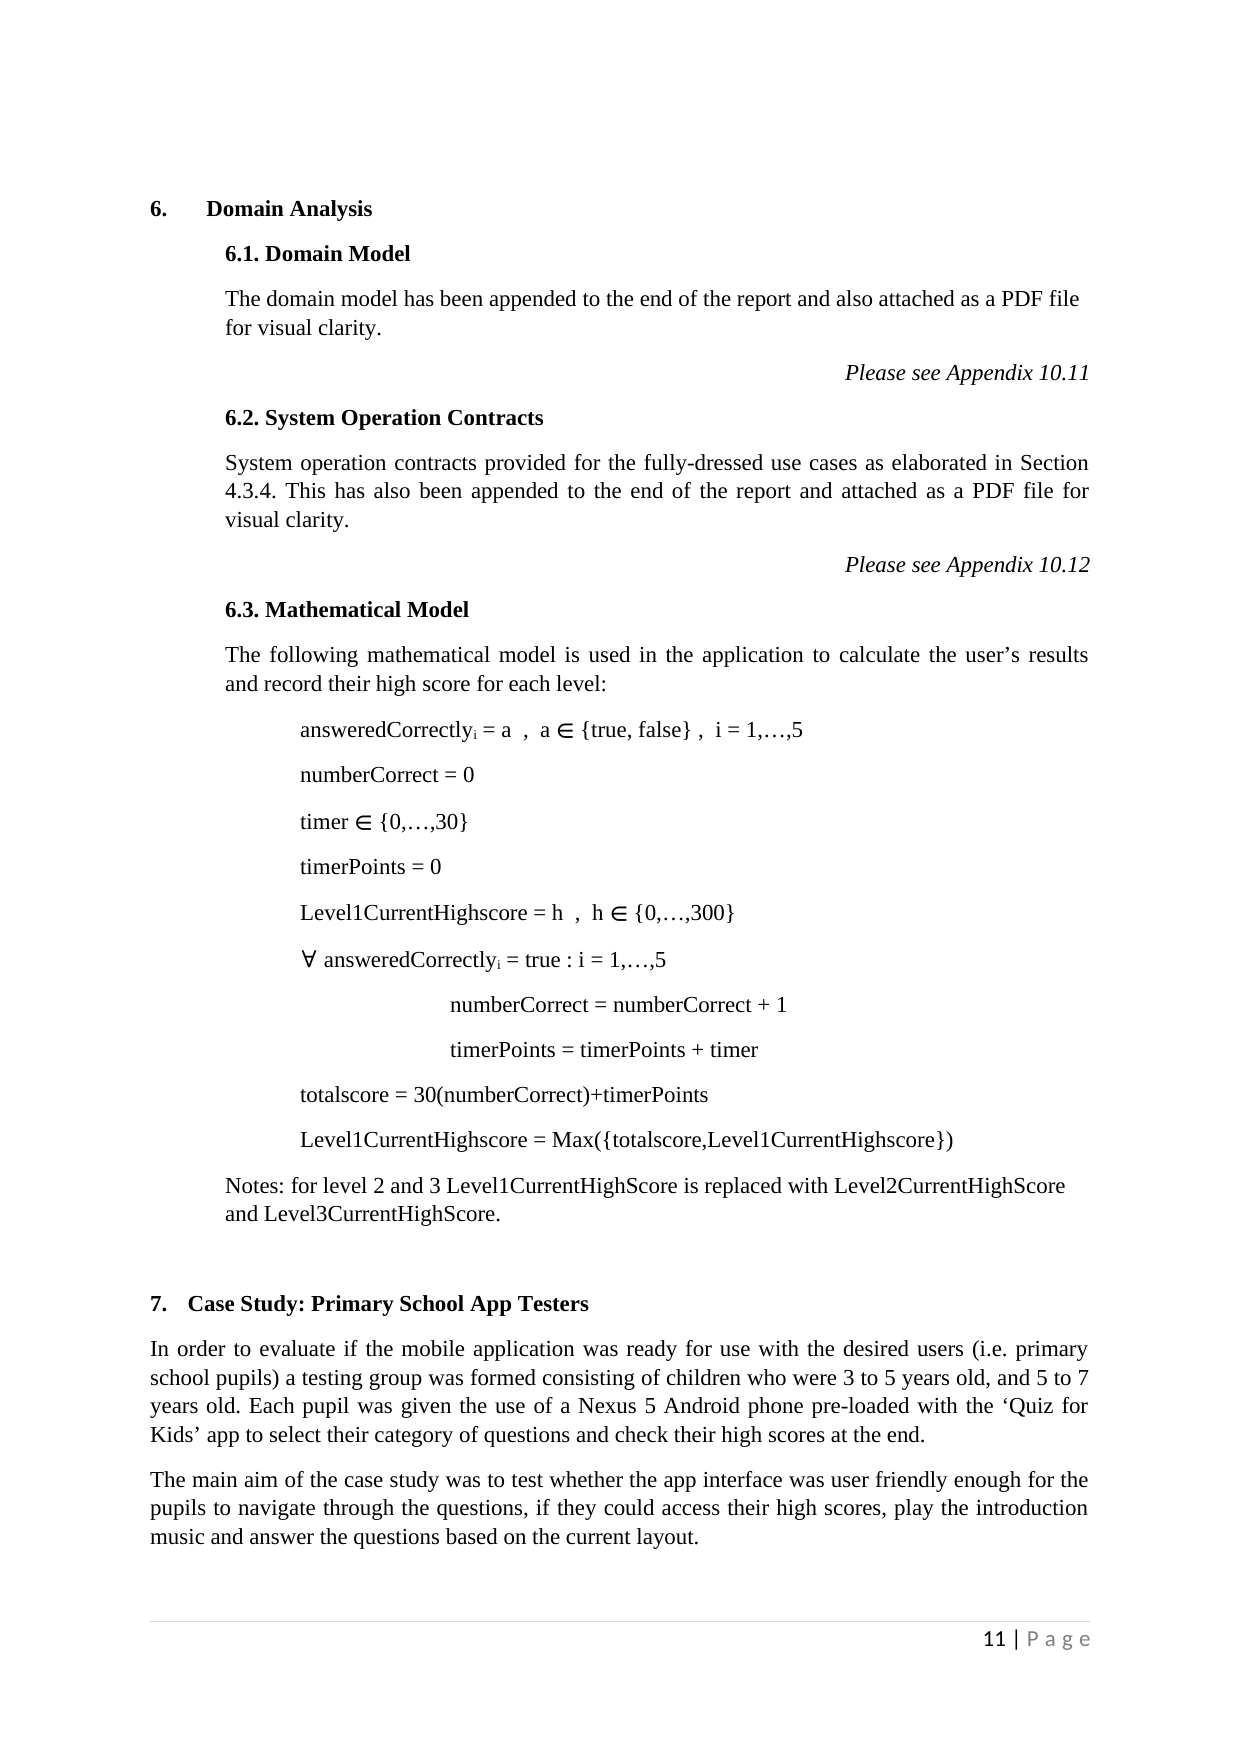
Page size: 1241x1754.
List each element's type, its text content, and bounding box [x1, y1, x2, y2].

text The main aim of the case study was to test whether the app interface was user friendly enough for the pupils to navigate through the questions, if they could access their high scores, play the introduction music and answer the questions based on the current layout. [150, 1466, 1090, 1549]
text Please see Appendix 10.12 [225, 551, 1090, 577]
text totalscore = 30(numberCorrect)+timerPoints [300, 1081, 1090, 1108]
text 6.1. Domain Model [150, 240, 1090, 267]
text The following mathematical model is used in the application to calculate the user’s results and record their high score for each level: [225, 641, 1090, 696]
text timerPoints = 0 [300, 853, 1090, 879]
text numberCorrect = 0 [300, 761, 1090, 788]
text Notes: for level 2 and 3 Level1CurrentHighScore is replaced with Level2CurrentHighScore and Level3CurrentHighScore. [225, 1172, 1090, 1226]
list Case Study: Primary School App Testers [150, 1290, 1090, 1317]
text Level1CurrentHighscore = h , h ∈ {0,…,300} [300, 898, 1090, 926]
text numberCorrect = numberCorrect + 1 [300, 991, 1090, 1018]
text answeredCorrectlyi = a , a ∈ {true, false} , i = 1,…,5 [300, 715, 1090, 742]
text timerPoints = timerPoints + timer [300, 1036, 1090, 1063]
text In order to evaluate if the mobile application was ready for use with the desired users (i.e. primary school pupils) a testing group was formed consisting of children who were 3 to 5 years old, and 5 to 7 years old. Each pupil was given the use of a Nexus 5 Android phone pre-loaded with the ‘Quiz for Kids’ app to select their category of questions and check their high scores at the end. [150, 1335, 1090, 1447]
list Domain Analysis [150, 195, 1090, 221]
text System operation contracts provided for the fully-dressed use cases as elaborated in Section 4.3.4. This has also been appended to the end of the report and attached as a PDF file for visual clarity. [225, 449, 1090, 532]
text 6.3. Mathematical Model [150, 596, 1090, 622]
text ∀ answeredCorrectlyi = true : i = 1,…,5 [300, 945, 1090, 972]
text timer ∈ {0,…,30} [300, 806, 1090, 834]
text Level1CurrentHighscore = Max({totalscore,Level1CurrentHighscore}) [300, 1127, 1090, 1153]
text Please see Appendix 10.11 [225, 359, 1090, 385]
text The domain model has been appended to the end of the report and also attached as a PDF file for visual clarity. [225, 285, 1090, 340]
text 6.2. System Operation Contracts [225, 404, 1090, 430]
